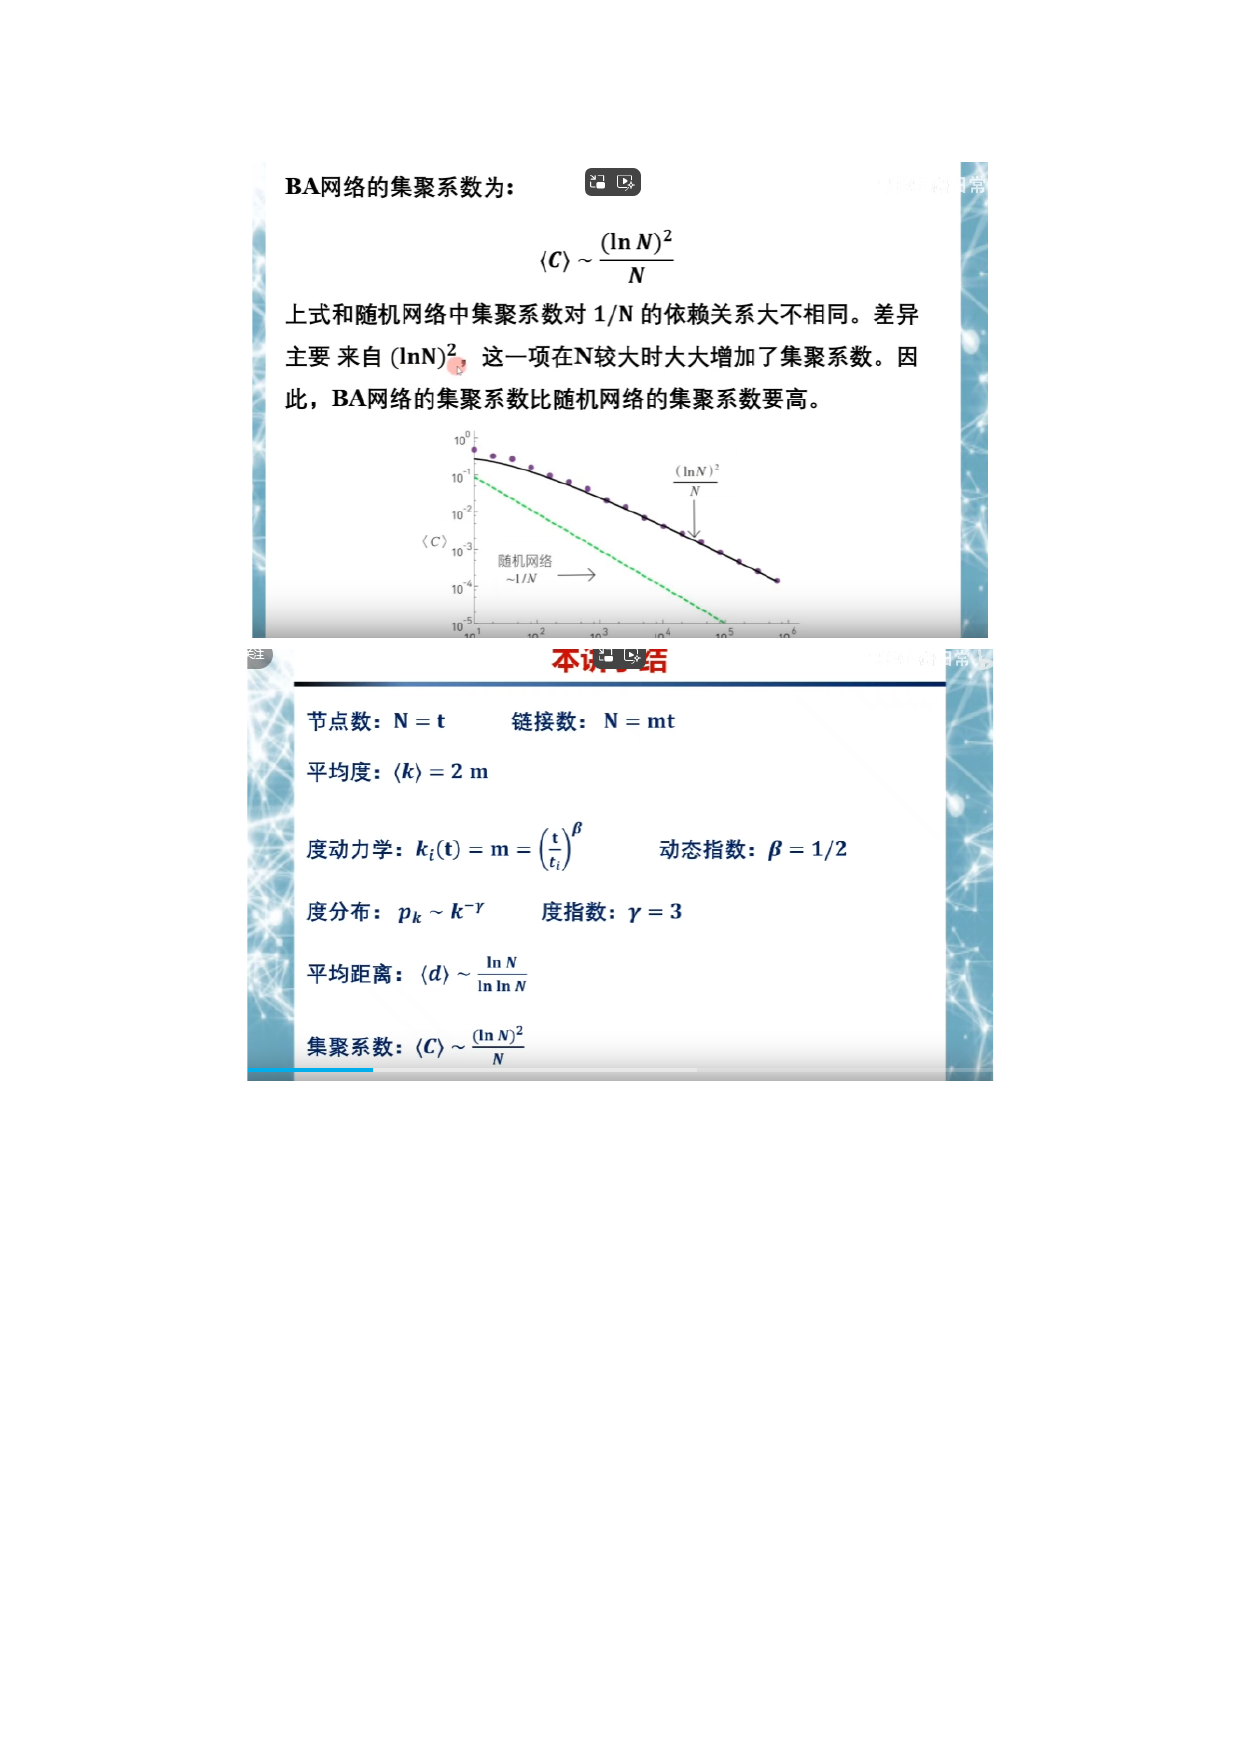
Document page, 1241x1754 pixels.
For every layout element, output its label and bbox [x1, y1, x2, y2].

picture [247, 649, 994, 1081]
picture [252, 162, 988, 638]
